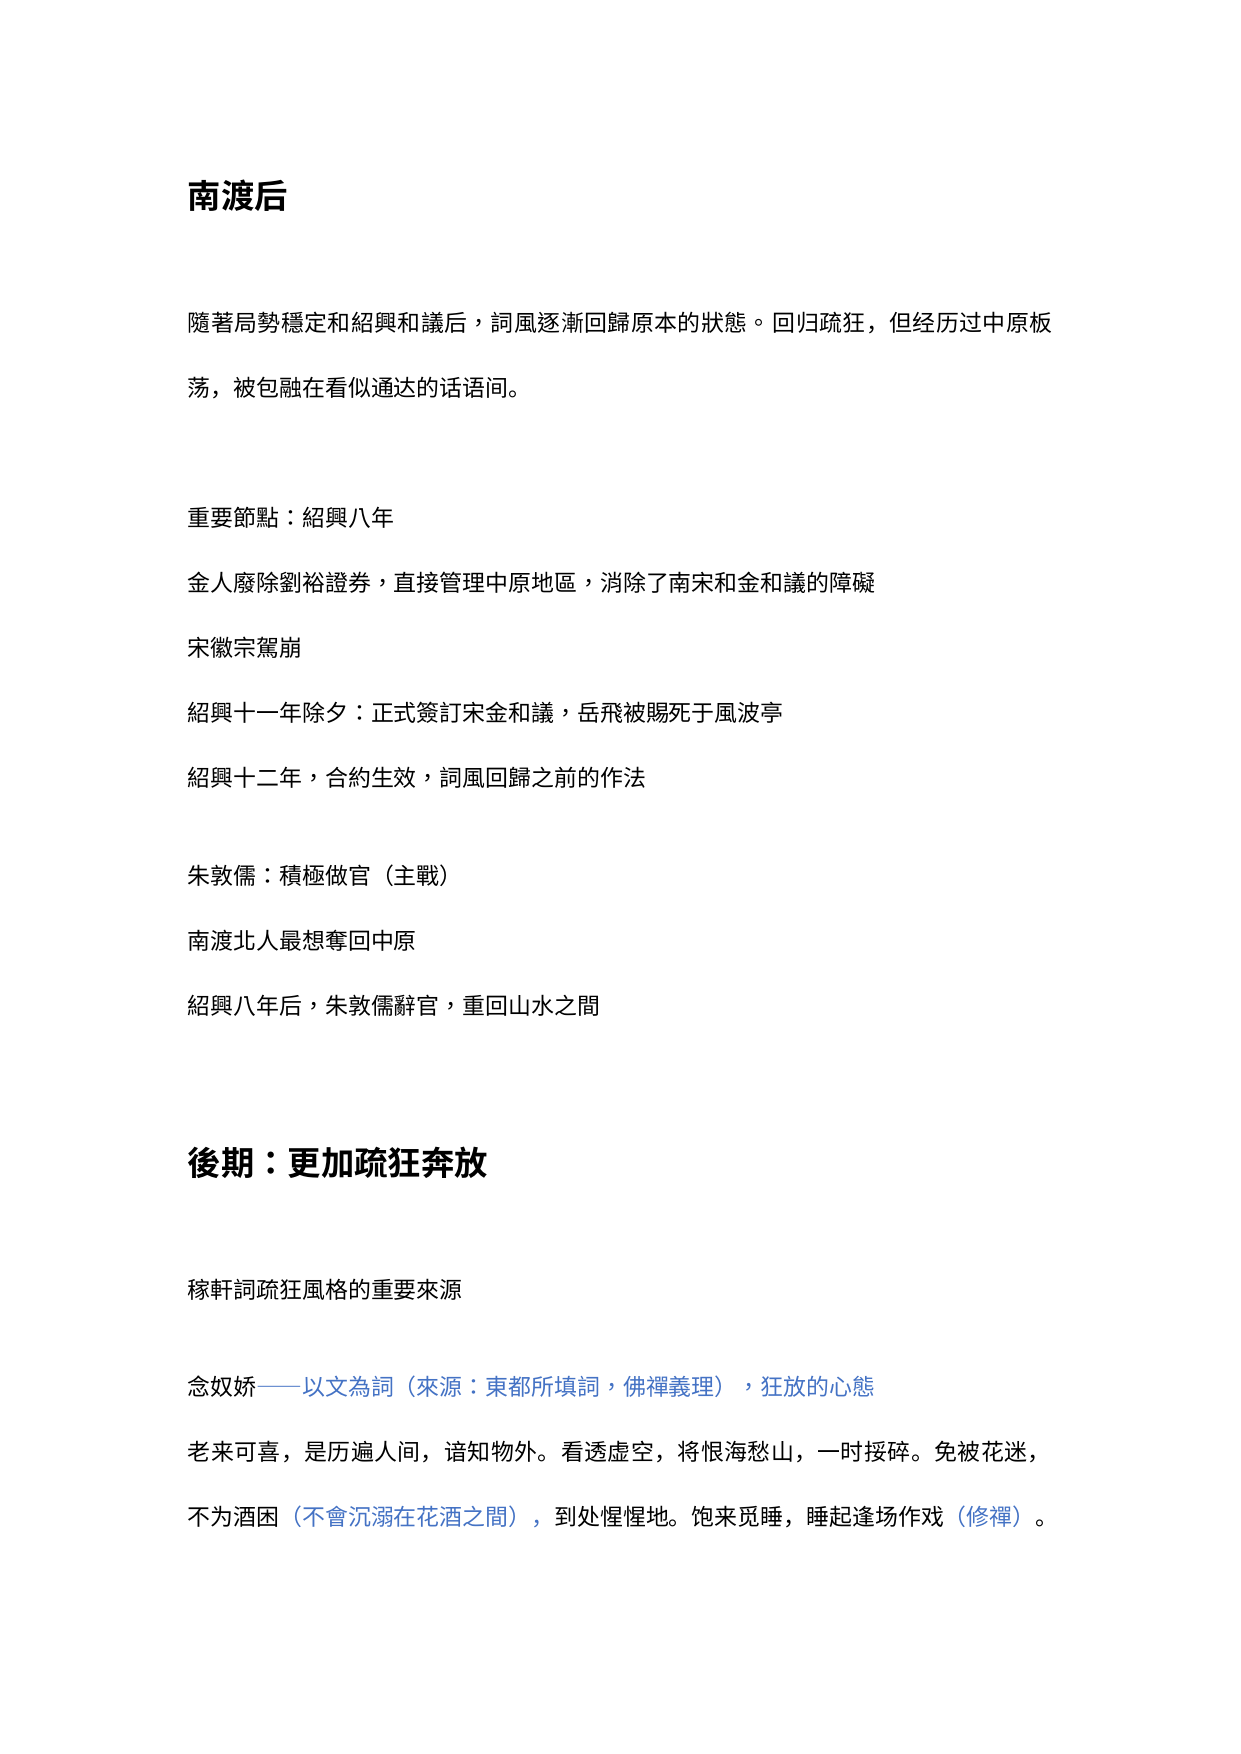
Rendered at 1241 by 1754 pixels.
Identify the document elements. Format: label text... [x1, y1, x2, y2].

text 老来可喜，是历遍人间，谙知物外。看透虚空，将恨海愁山，一时挼碎。免被花迷，不为酒困（不會沉溺在花酒之間），到处惺惺地。饱来觅睡，睡起逢场作戏（修禪）。 [187, 1418, 1053, 1548]
text 紹興八年后，朱敦儒辭官，重回山水之間 [187, 972, 1053, 1037]
text 稼軒詞疏狂風格的重要來源 [187, 1256, 1053, 1321]
subtitle 南渡后 [187, 162, 1053, 227]
text 宋徽宗駕崩 [187, 614, 1053, 679]
text 隨著局勢穩定和紹興和議后，詞風逐漸回歸原本的狀態。回归疏狂，但经历过中原板荡，被包融在看似通达的话语间。 [187, 289, 1053, 419]
text 金人廢除劉裕證券，直接管理中原地區，消除了南宋和金和議的障礙 [187, 549, 1053, 614]
text 紹興十一年除夕：正式簽訂宋金和議，岳飛被賜死于風波亭 [187, 679, 1053, 744]
subtitle 後期：更加疏狂奔放 [187, 1129, 1053, 1194]
text 南渡北人最想奪回中原 [187, 907, 1053, 972]
text 重要節點：紹興八年 [187, 484, 1053, 549]
text 紹興十二年，合約生效，詞風回歸之前的作法 [187, 744, 1053, 809]
text 念奴娇——以文為詞（來源：東都所填詞，佛禪義理），狂放的心態 [187, 1353, 1053, 1418]
text 朱敦儒：積極做官（主戰） [187, 842, 1053, 907]
